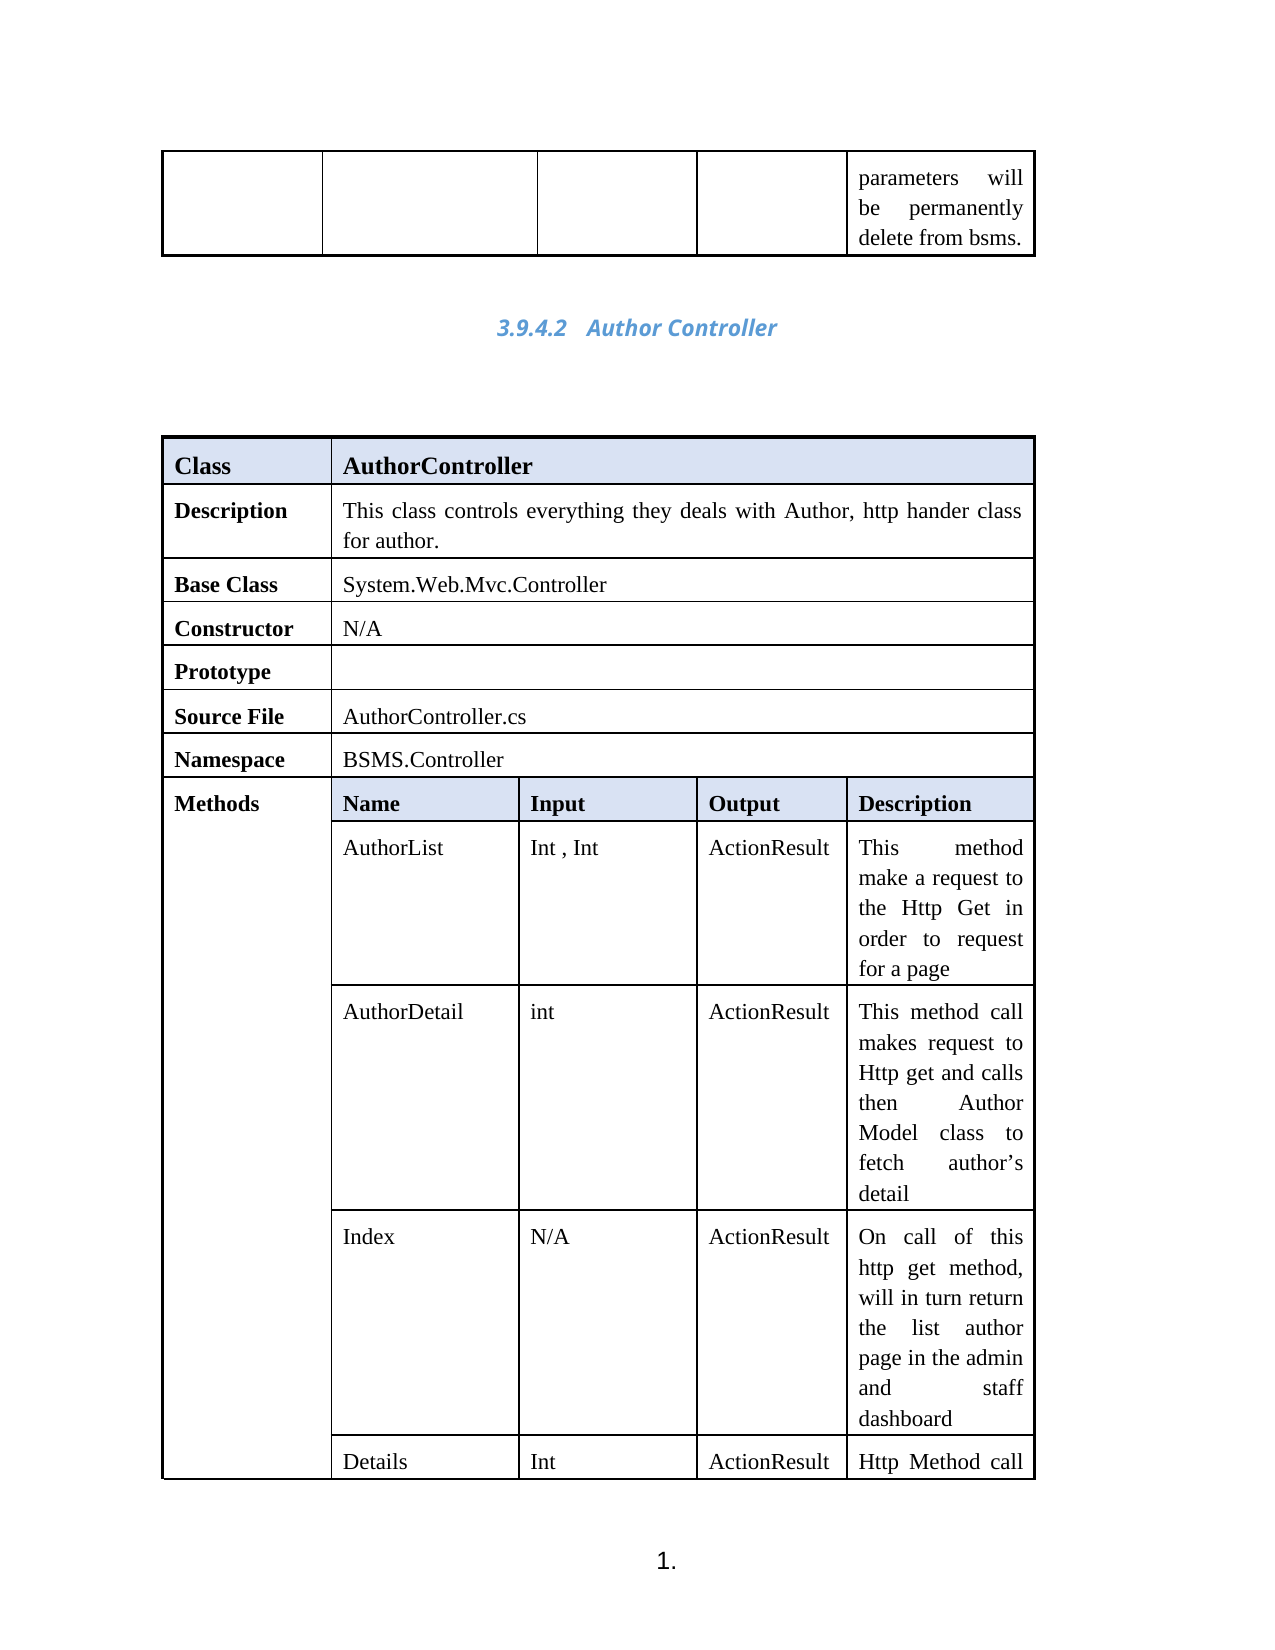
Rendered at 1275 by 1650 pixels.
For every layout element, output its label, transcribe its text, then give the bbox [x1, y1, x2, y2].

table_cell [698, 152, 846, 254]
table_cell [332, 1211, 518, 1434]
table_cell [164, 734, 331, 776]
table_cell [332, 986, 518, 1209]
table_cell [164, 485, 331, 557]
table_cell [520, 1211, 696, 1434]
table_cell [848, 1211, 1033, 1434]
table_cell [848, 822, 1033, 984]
subtitle Author Controller [497, 312, 1125, 344]
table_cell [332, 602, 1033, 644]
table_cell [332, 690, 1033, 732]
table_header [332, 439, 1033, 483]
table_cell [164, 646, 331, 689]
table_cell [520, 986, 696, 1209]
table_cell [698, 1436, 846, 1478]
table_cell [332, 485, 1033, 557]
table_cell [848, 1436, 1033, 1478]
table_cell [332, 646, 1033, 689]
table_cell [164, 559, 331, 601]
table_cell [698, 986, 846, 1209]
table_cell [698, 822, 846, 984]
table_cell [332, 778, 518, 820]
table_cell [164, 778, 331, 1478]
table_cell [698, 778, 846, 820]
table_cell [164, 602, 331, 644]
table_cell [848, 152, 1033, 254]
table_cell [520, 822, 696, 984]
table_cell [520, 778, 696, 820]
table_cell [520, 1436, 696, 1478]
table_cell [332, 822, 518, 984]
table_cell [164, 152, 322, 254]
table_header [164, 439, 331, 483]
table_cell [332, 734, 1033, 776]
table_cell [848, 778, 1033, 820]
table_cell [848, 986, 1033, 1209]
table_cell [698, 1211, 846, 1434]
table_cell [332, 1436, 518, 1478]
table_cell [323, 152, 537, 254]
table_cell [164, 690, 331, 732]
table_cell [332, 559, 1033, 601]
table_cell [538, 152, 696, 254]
